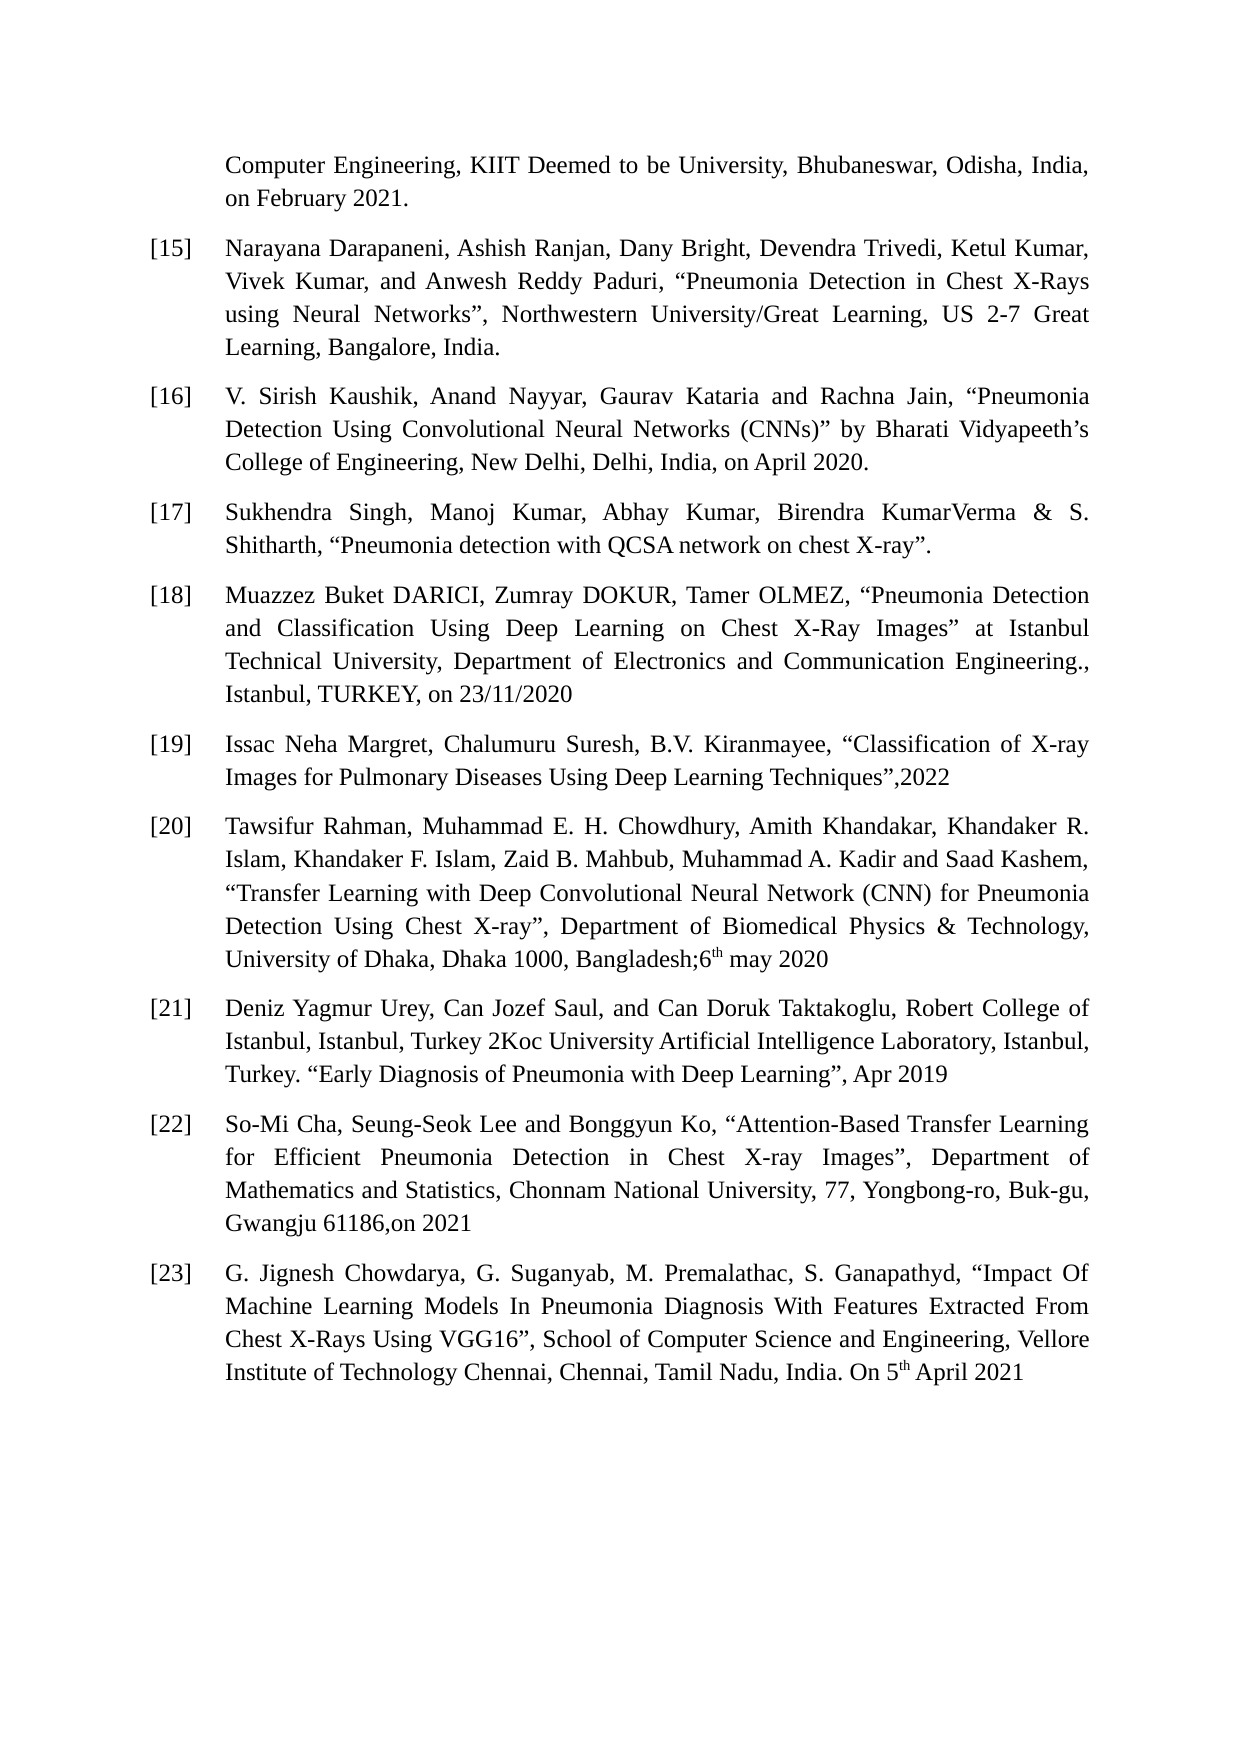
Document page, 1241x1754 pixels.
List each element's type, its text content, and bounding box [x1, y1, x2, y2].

text [16] V. Sirish Kaushik, Anand Nayyar, Gaurav Kataria and Rachna Jain, “Pneumonia Detection Using Convolutional Neural Networks (CNNs)” by Bharati Vidyapeeth’s College of Engineering, New Delhi, Delhi, India, on April 2020. [150, 381, 1090, 476]
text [150, 150, 1090, 212]
text [18] Muazzez Buket DARICI, Zumray DOKUR, Tamer OLMEZ, “Pneumonia Detection and Classification Using Deep Learning on Chest X-Ray Images” at Istanbul Technical University, Department of Electronics and Communication Engineering., Istanbul, TURKEY, on 23/11/2020 [150, 580, 1090, 708]
text [15] Narayana Darapaneni, Ashish Ranjan, Dany Bright, Devendra Trivedi, Ketul Kumar, Vivek Kumar, and Anwesh Reddy Paduri, “Pneumonia Detection in Chest X-Rays using Neural Networks”, Northwestern University/Great Learning, US 2-7 Great Learning, Bangalore, India. [150, 233, 1090, 361]
text [20] Tawsifur Rahman, Muhammad E. H. Chowdhury, Amith Khandakar, Khandaker R. Islam, Khandaker F. Islam, Zaid B. Mahbub, Muhammad A. Kadir and Saad Kashem, “Transfer Learning with Deep Convolutional Neural Network (CNN) for Pneumonia Detection Using Chest X-ray”, Department of Biomedical Physics & Technology, University of Dhaka, Dhaka 1000, Bangladesh;6th may 2020 [150, 811, 1090, 972]
text [17] Sukhendra Singh, Manoj Kumar, Abhay Kumar, Birendra KumarVerma & S. Shitharth, “Pneumonia detection with QCSA network on chest X-ray”. [150, 497, 1090, 559]
text [21] Deniz Yagmur Urey, Can Jozef Saul, and Can Doruk Taktakoglu, Robert College of Istanbul, Istanbul, Turkey 2Koc University Artificial Intelligence Laboratory, Istanbul, Turkey. “Early Diagnosis of Pneumonia with Deep Learning”, Apr 2019 [150, 993, 1090, 1088]
text [19] Issac Neha Margret, Chalumuru Suresh, B.V. Kiranmayee, “Classification of X-ray Images for Pulmonary Diseases Using Deep Learning Techniques”,2022 [150, 729, 1090, 790]
text [22] So-Mi Cha, Seung-Seok Lee and Bonggyun Ko, “Attention-Based Transfer Learning for Efficient Pneumonia Detection in Chest X-ray Images”, Department of Mathematics and Statistics, Chonnam National University, 77, Yongbong-ro, Buk-gu, Gwangju 61186,on 2021 [150, 1109, 1090, 1237]
text [23] G. Jignesh Chowdarya, G. Suganyab, M. Premalathac, S. Ganapathyd, “Impact Of Machine Learning Models In Pneumonia Diagnosis With Features Extracted From Chest X-Rays Using VGG16”, School of Computer Science and Engineering, Vellore Institute of Technology Chennai, Chennai, Tamil Nadu, India. On 5th April 2021 [150, 1258, 1090, 1386]
